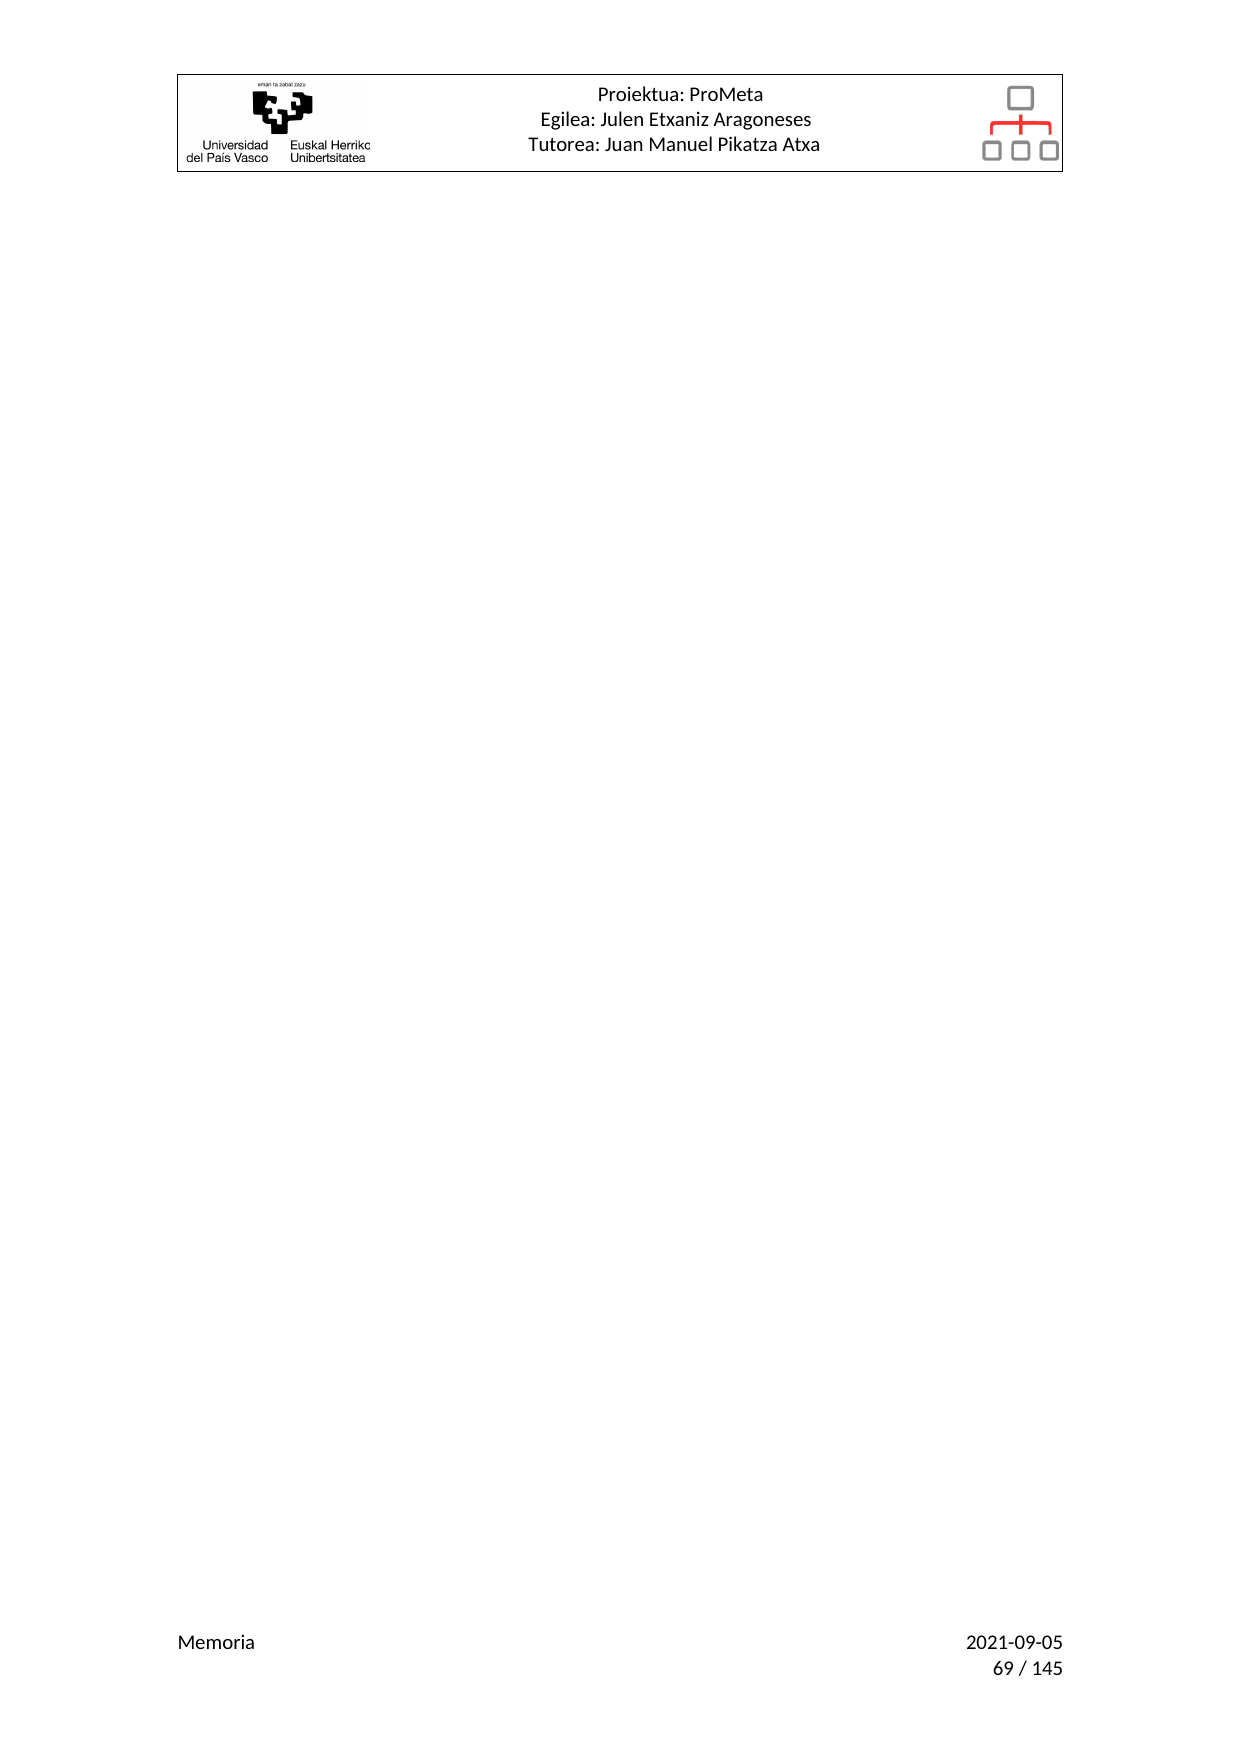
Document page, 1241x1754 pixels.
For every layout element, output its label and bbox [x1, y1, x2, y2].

picture [182, 81, 370, 162]
picture [978, 80, 1060, 162]
